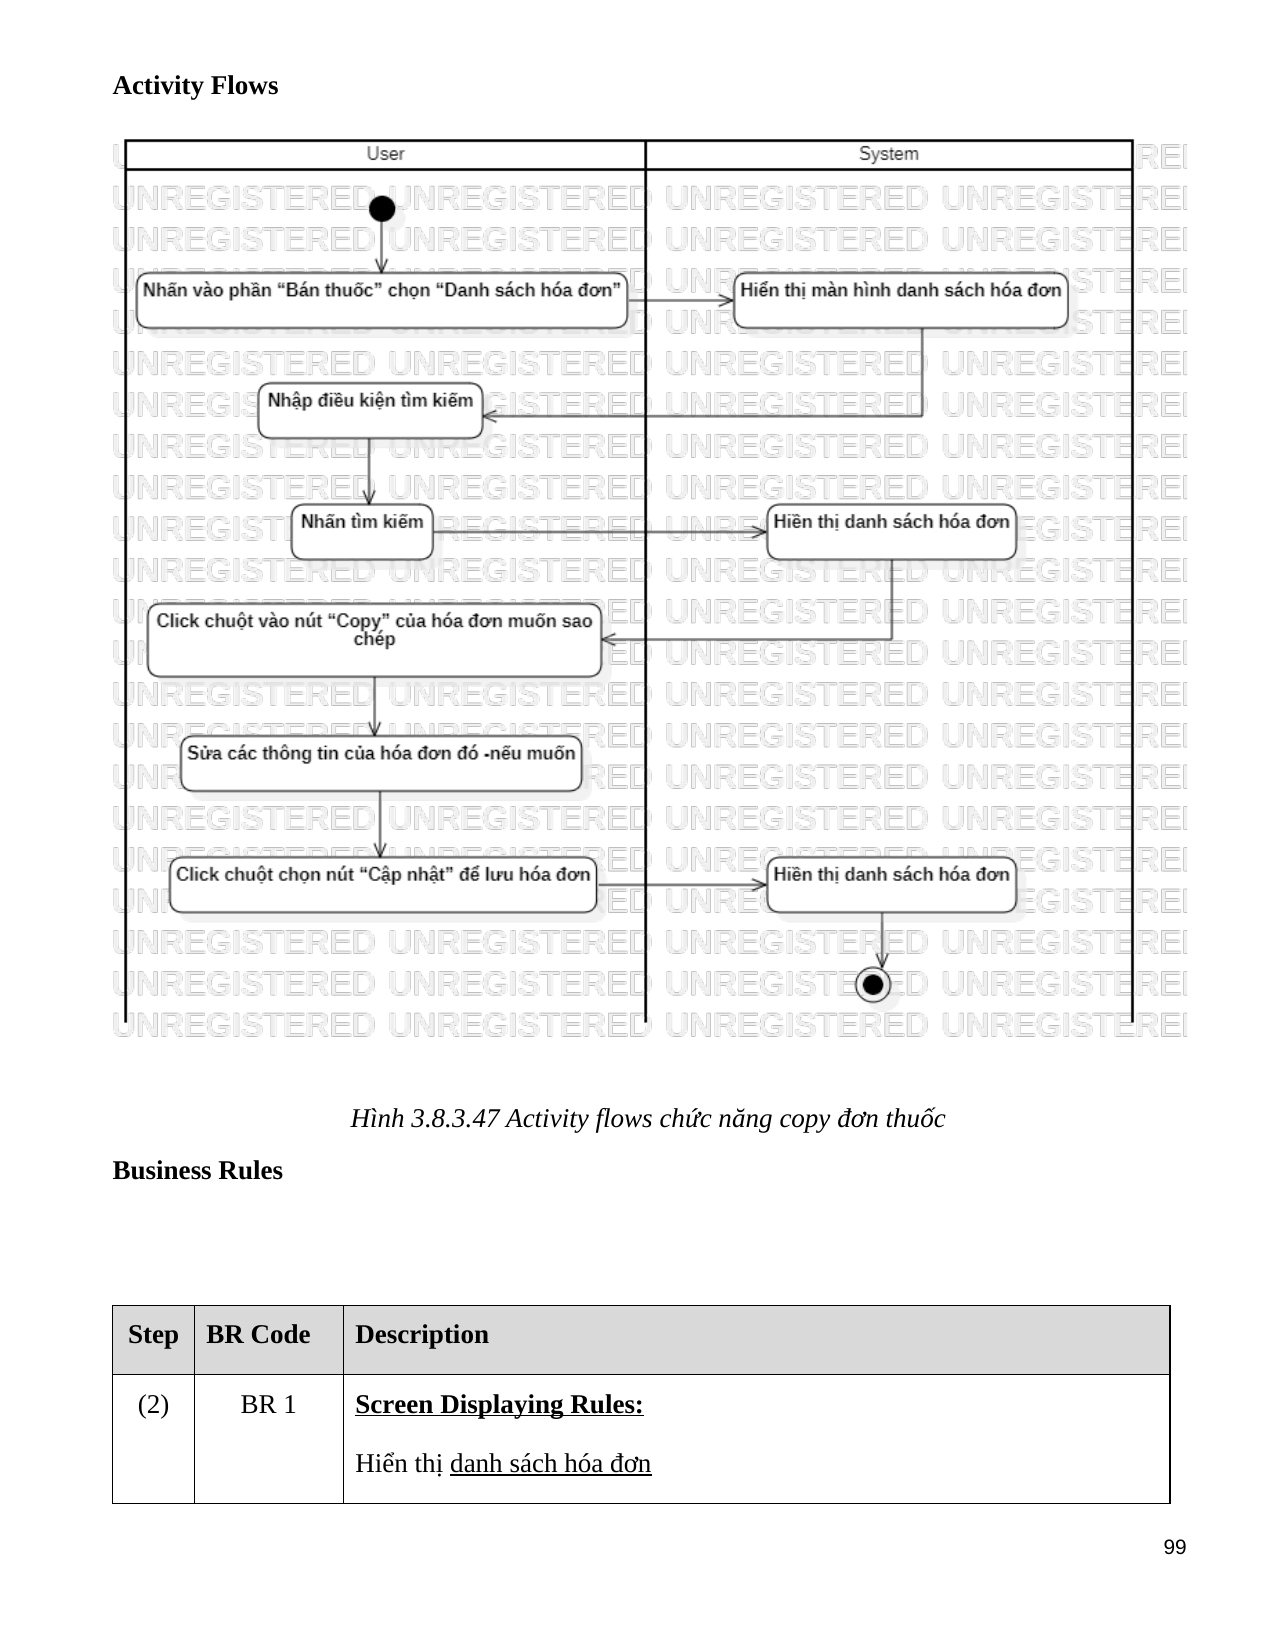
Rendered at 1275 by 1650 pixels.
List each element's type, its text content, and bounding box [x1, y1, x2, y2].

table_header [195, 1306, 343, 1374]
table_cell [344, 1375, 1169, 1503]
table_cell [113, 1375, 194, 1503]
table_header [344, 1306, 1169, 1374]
text Business Rules [112, 1154, 1186, 1186]
text Activity Flows [112, 69, 1186, 100]
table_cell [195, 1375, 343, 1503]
picture [112, 128, 1188, 1078]
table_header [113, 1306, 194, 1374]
